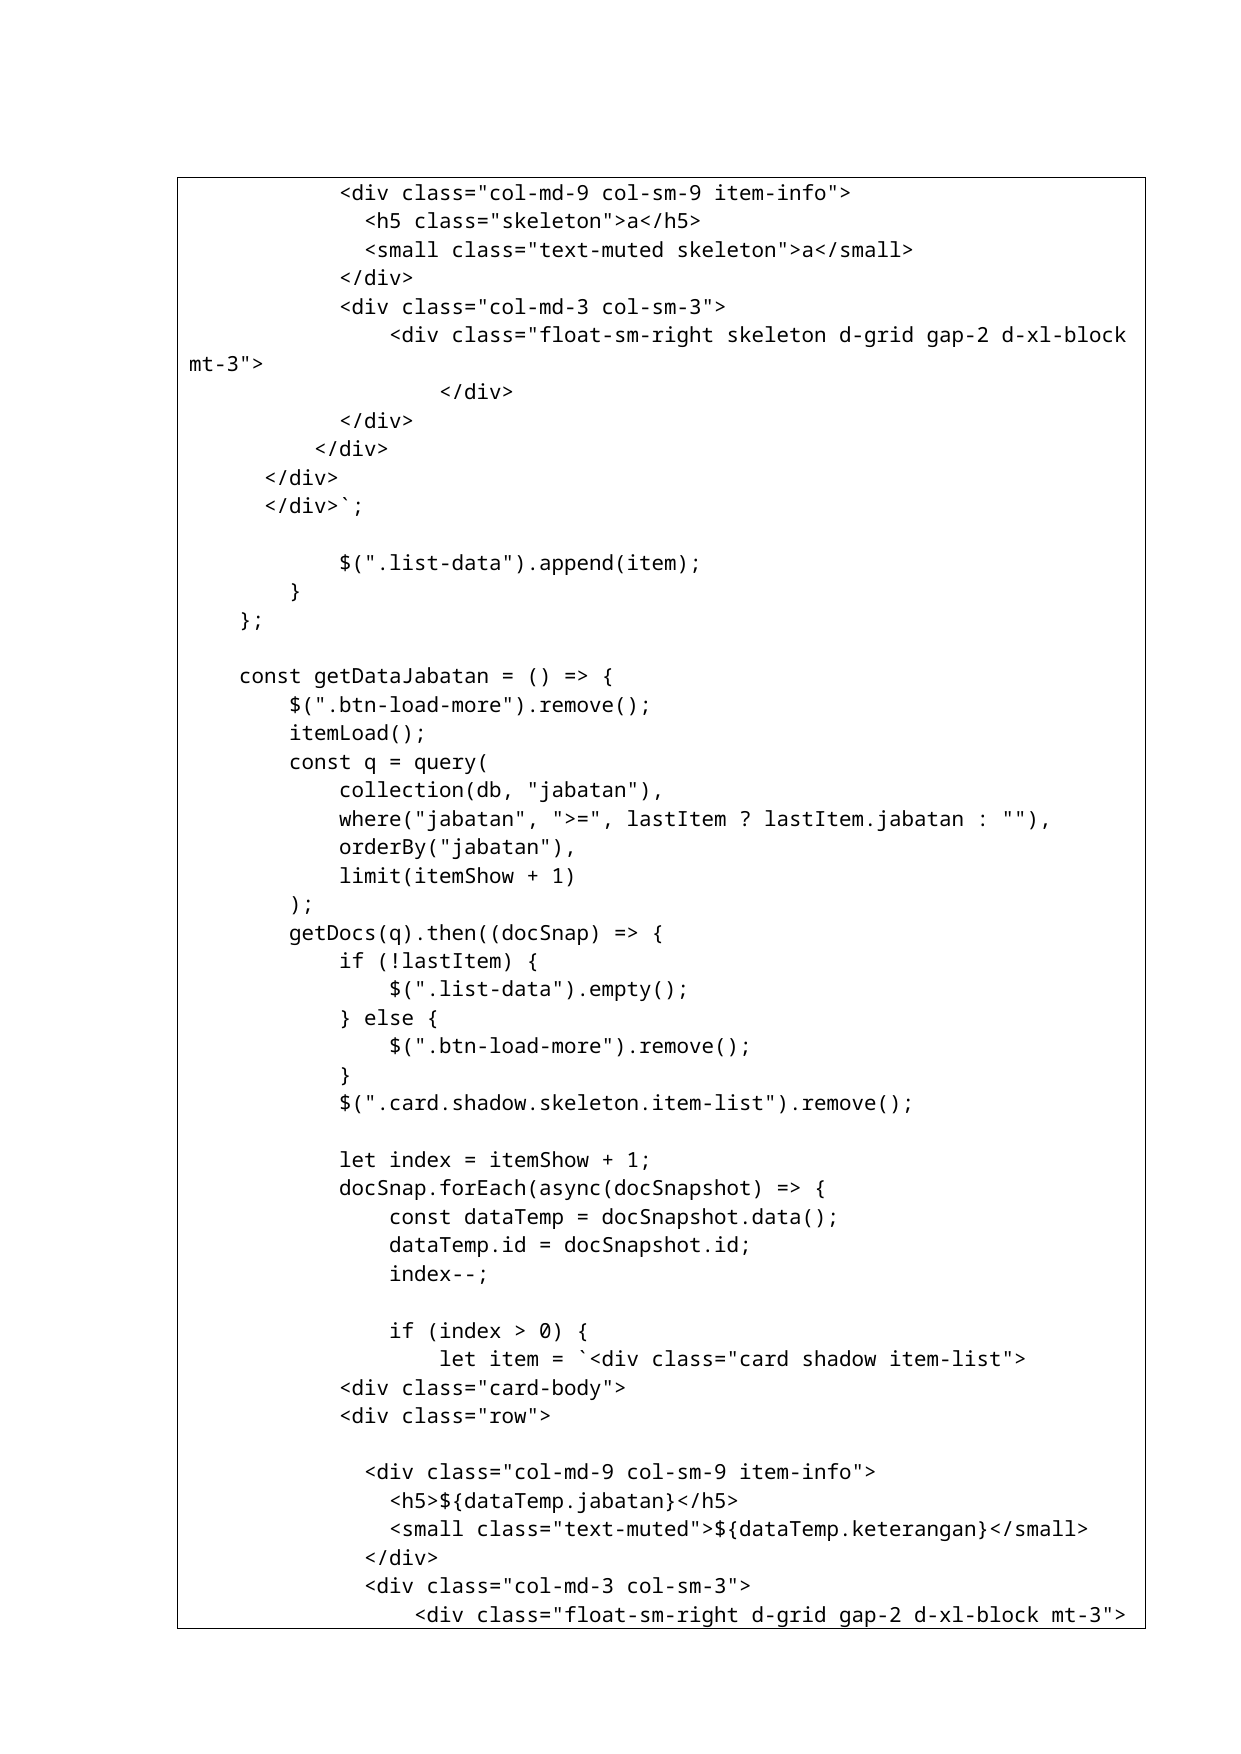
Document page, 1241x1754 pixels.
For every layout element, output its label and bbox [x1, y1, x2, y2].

table_cell [178, 178, 1145, 1628]
